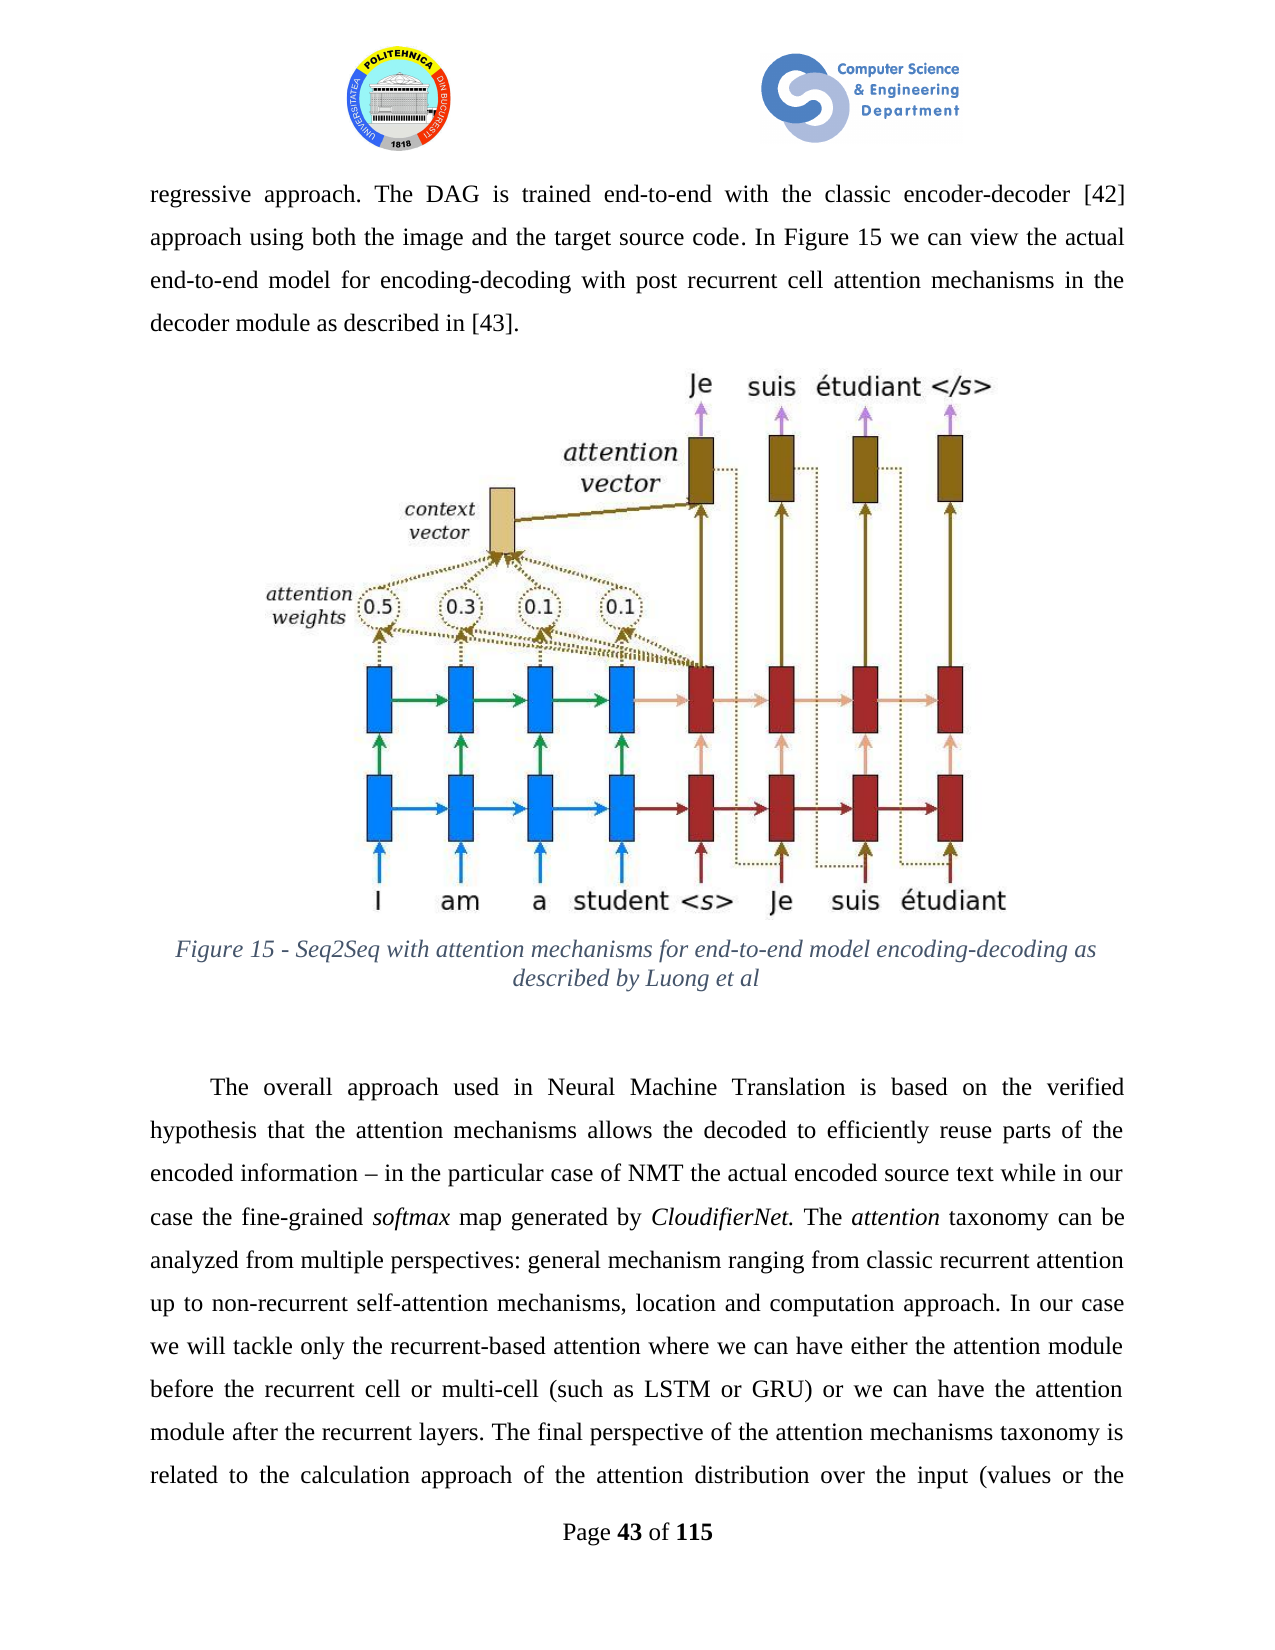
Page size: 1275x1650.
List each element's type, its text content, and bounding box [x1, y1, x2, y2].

picture [760, 53, 963, 144]
picture [346, 46, 451, 151]
picture [265, 368, 1009, 920]
